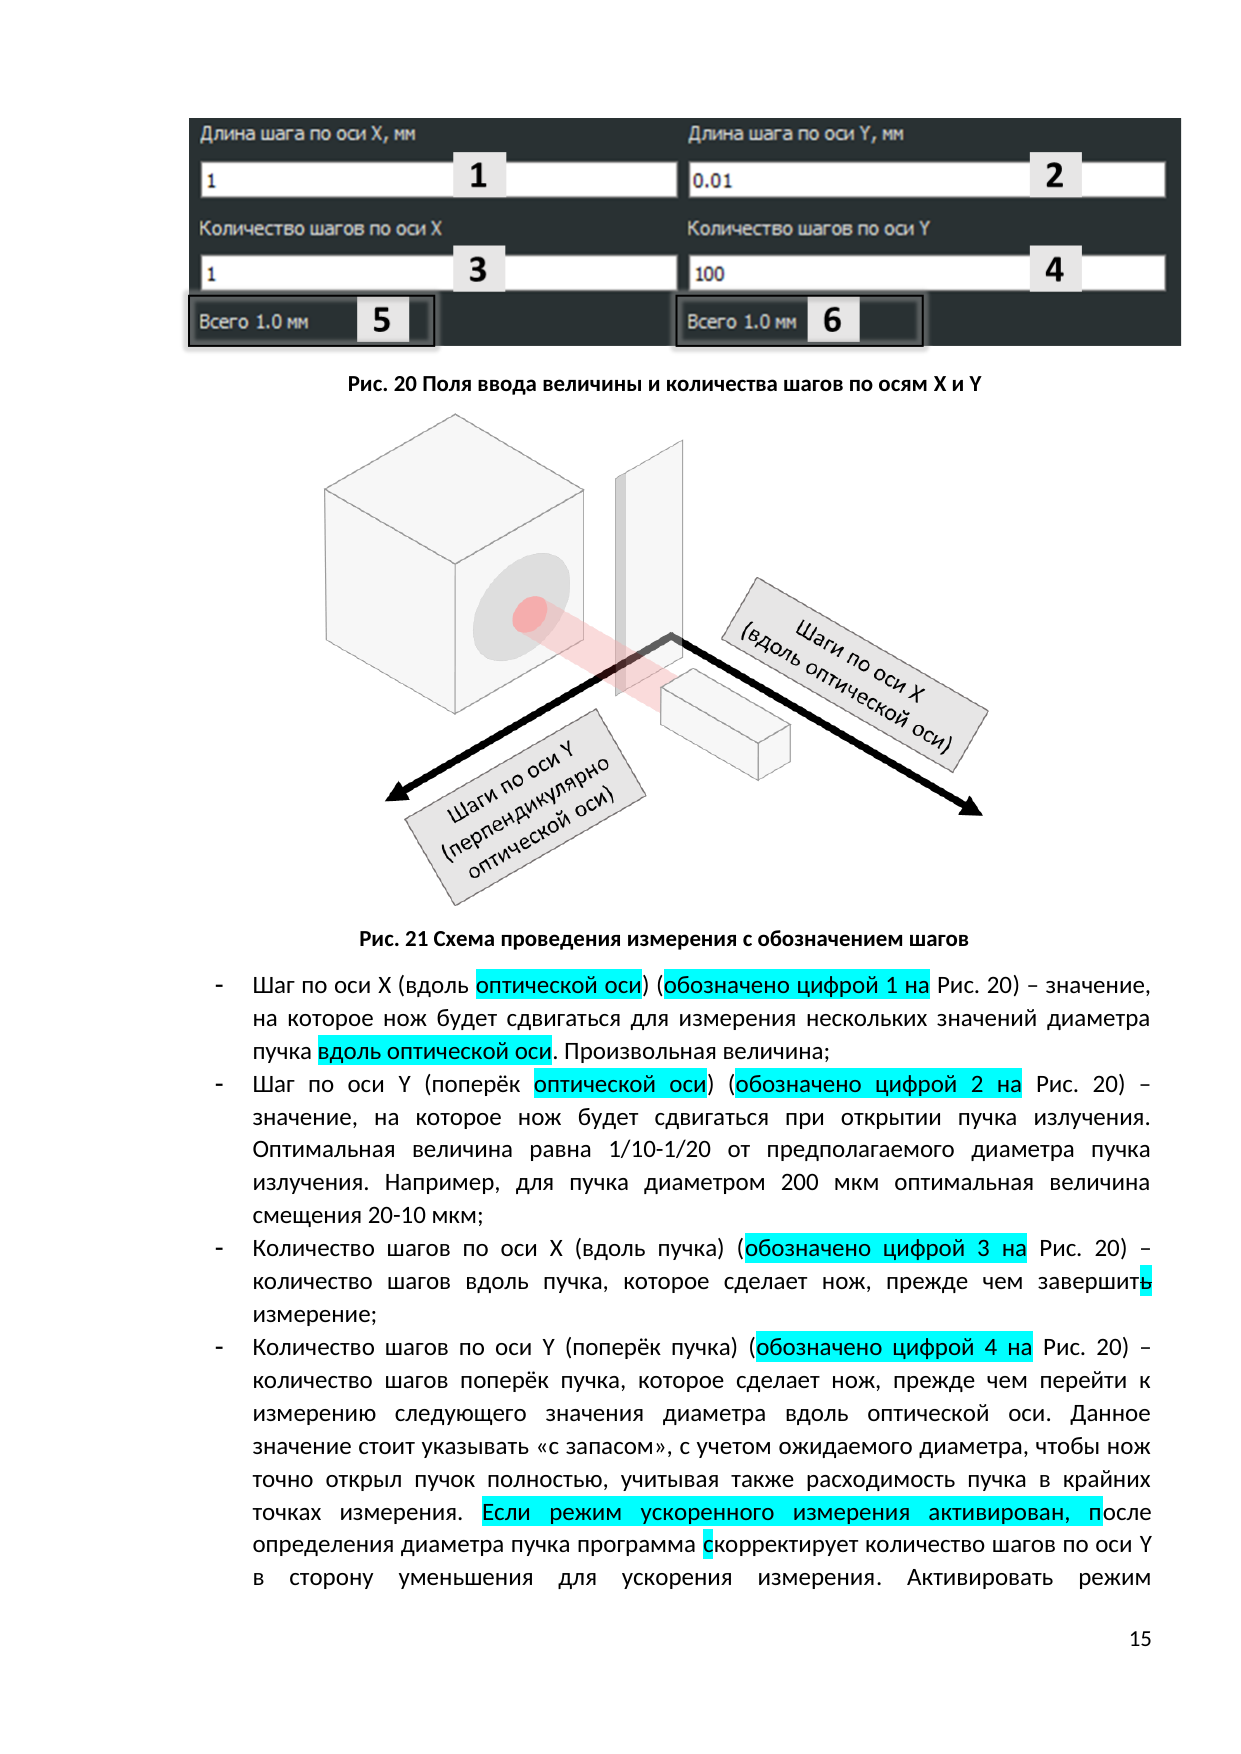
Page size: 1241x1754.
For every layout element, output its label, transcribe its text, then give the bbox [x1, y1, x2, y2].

text Шаг по оси Y (поперёк оптической оси) (обозначено цифрой 2 на Рис. 20) – значение, на которое нож будет сдвигаться при открытии пучка излучения. Оптимальная величина равна 1/10-1/20 от предполагаемого диаметра пучка излучения. Например, для пучка диаметром 200 мкм оптимальная величина смещения 20-10 мкм; [215, 1068, 1152, 1230]
text Рис. 21 Схема проведения измерения с обозначением шагов [177, 924, 1152, 952]
text Количество шагов по оси X (вдоль пучка) (обозначено цифрой 3 на Рис. 20) – количество шагов вдоль пучка, которое сделает нож, прежде чем завершить измерение; [215, 1232, 1152, 1329]
picture [323, 413, 1006, 906]
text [215, 1331, 1152, 1592]
picture [177, 118, 1182, 365]
text Рис. 20 Поля ввода величины и количества шагов по осям X и Y [177, 369, 1152, 397]
text Шаг по оси X (вдоль оптической оси) (обозначено цифрой 1 на Рис. 20) – значение, на которое нож будет сдвигаться для измерения нескольких значений диаметра пучка вдоль оптической оси. Произвольная величина; [215, 969, 1152, 1065]
